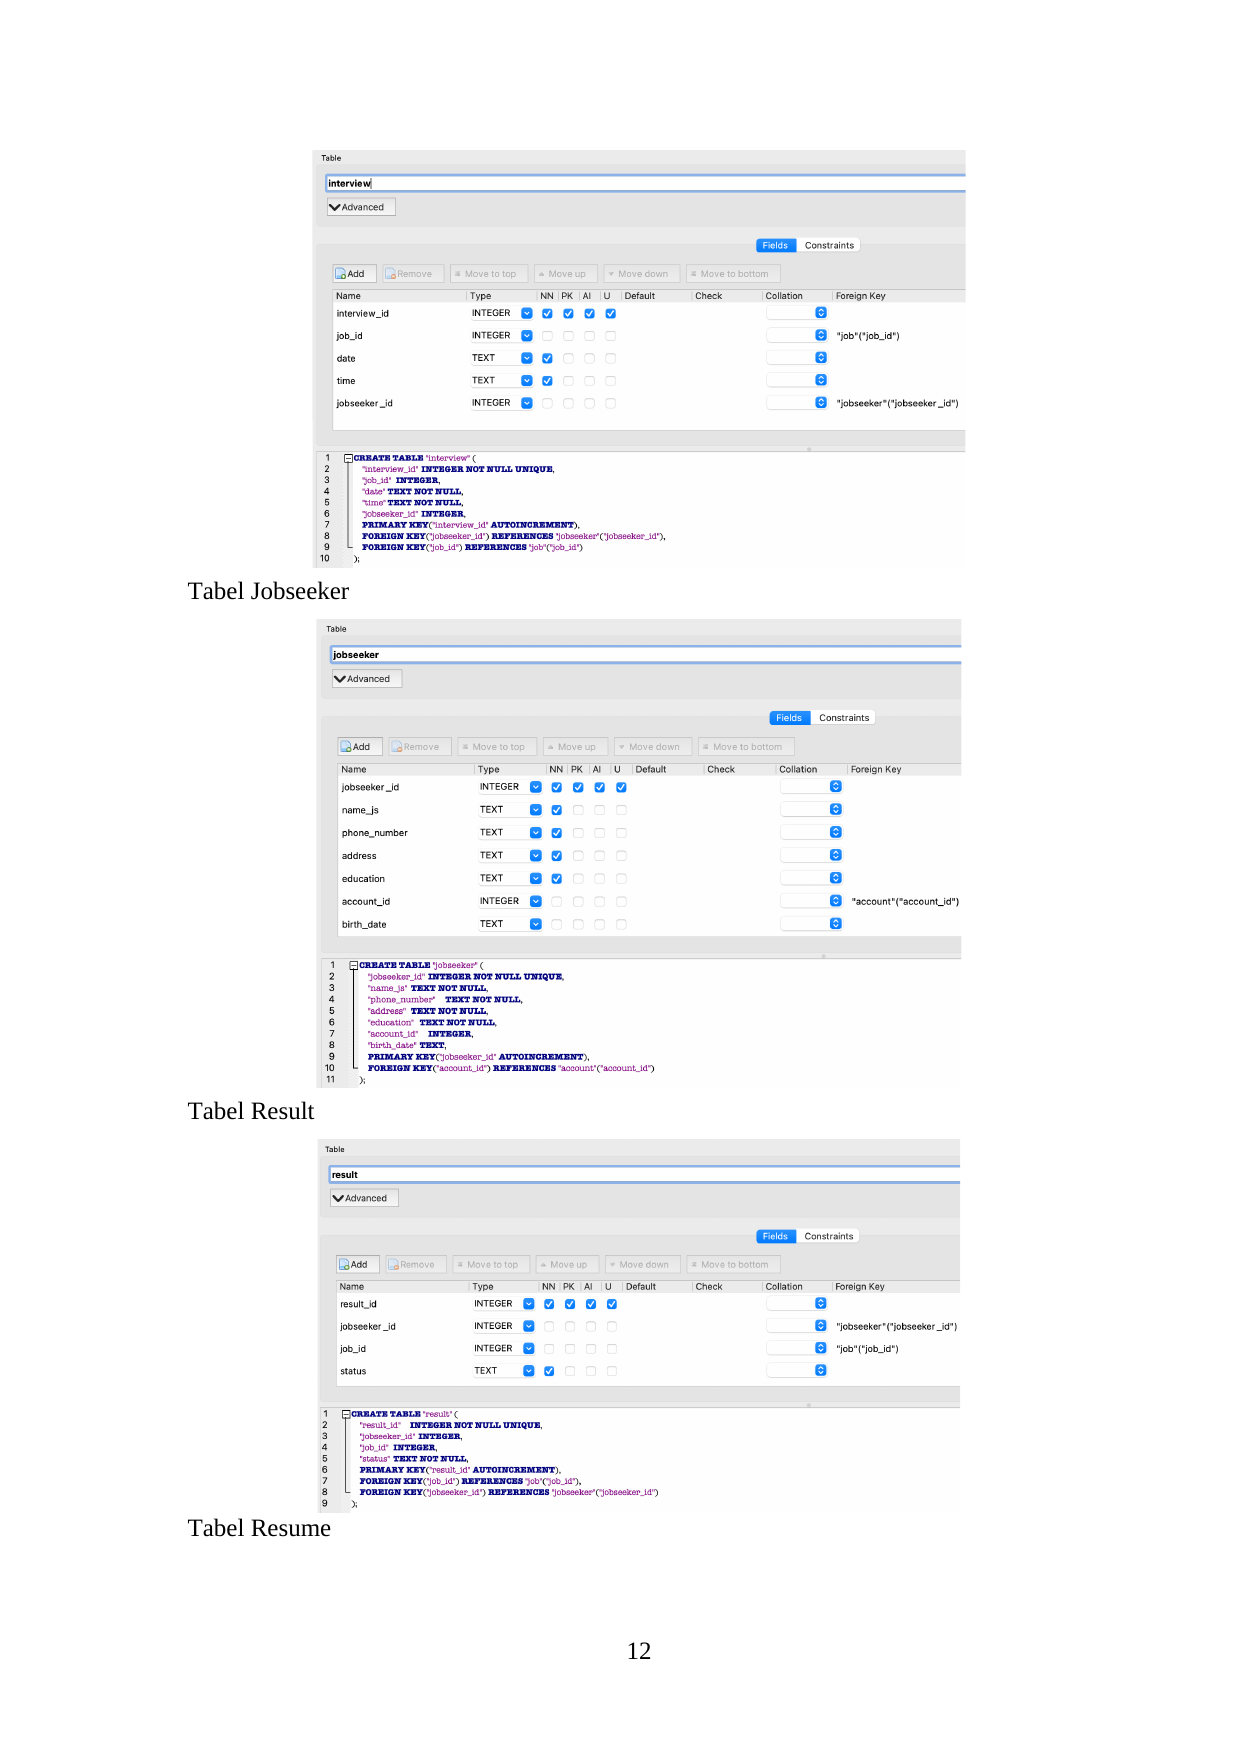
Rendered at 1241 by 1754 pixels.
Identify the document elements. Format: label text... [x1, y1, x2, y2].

picture [312, 150, 966, 568]
picture [316, 619, 962, 1088]
text Tabel Resume [187, 1513, 582, 1541]
text Tabel Jobseeker [187, 576, 1090, 605]
text Tabel Result [187, 1096, 1090, 1125]
picture [317, 1139, 961, 1513]
